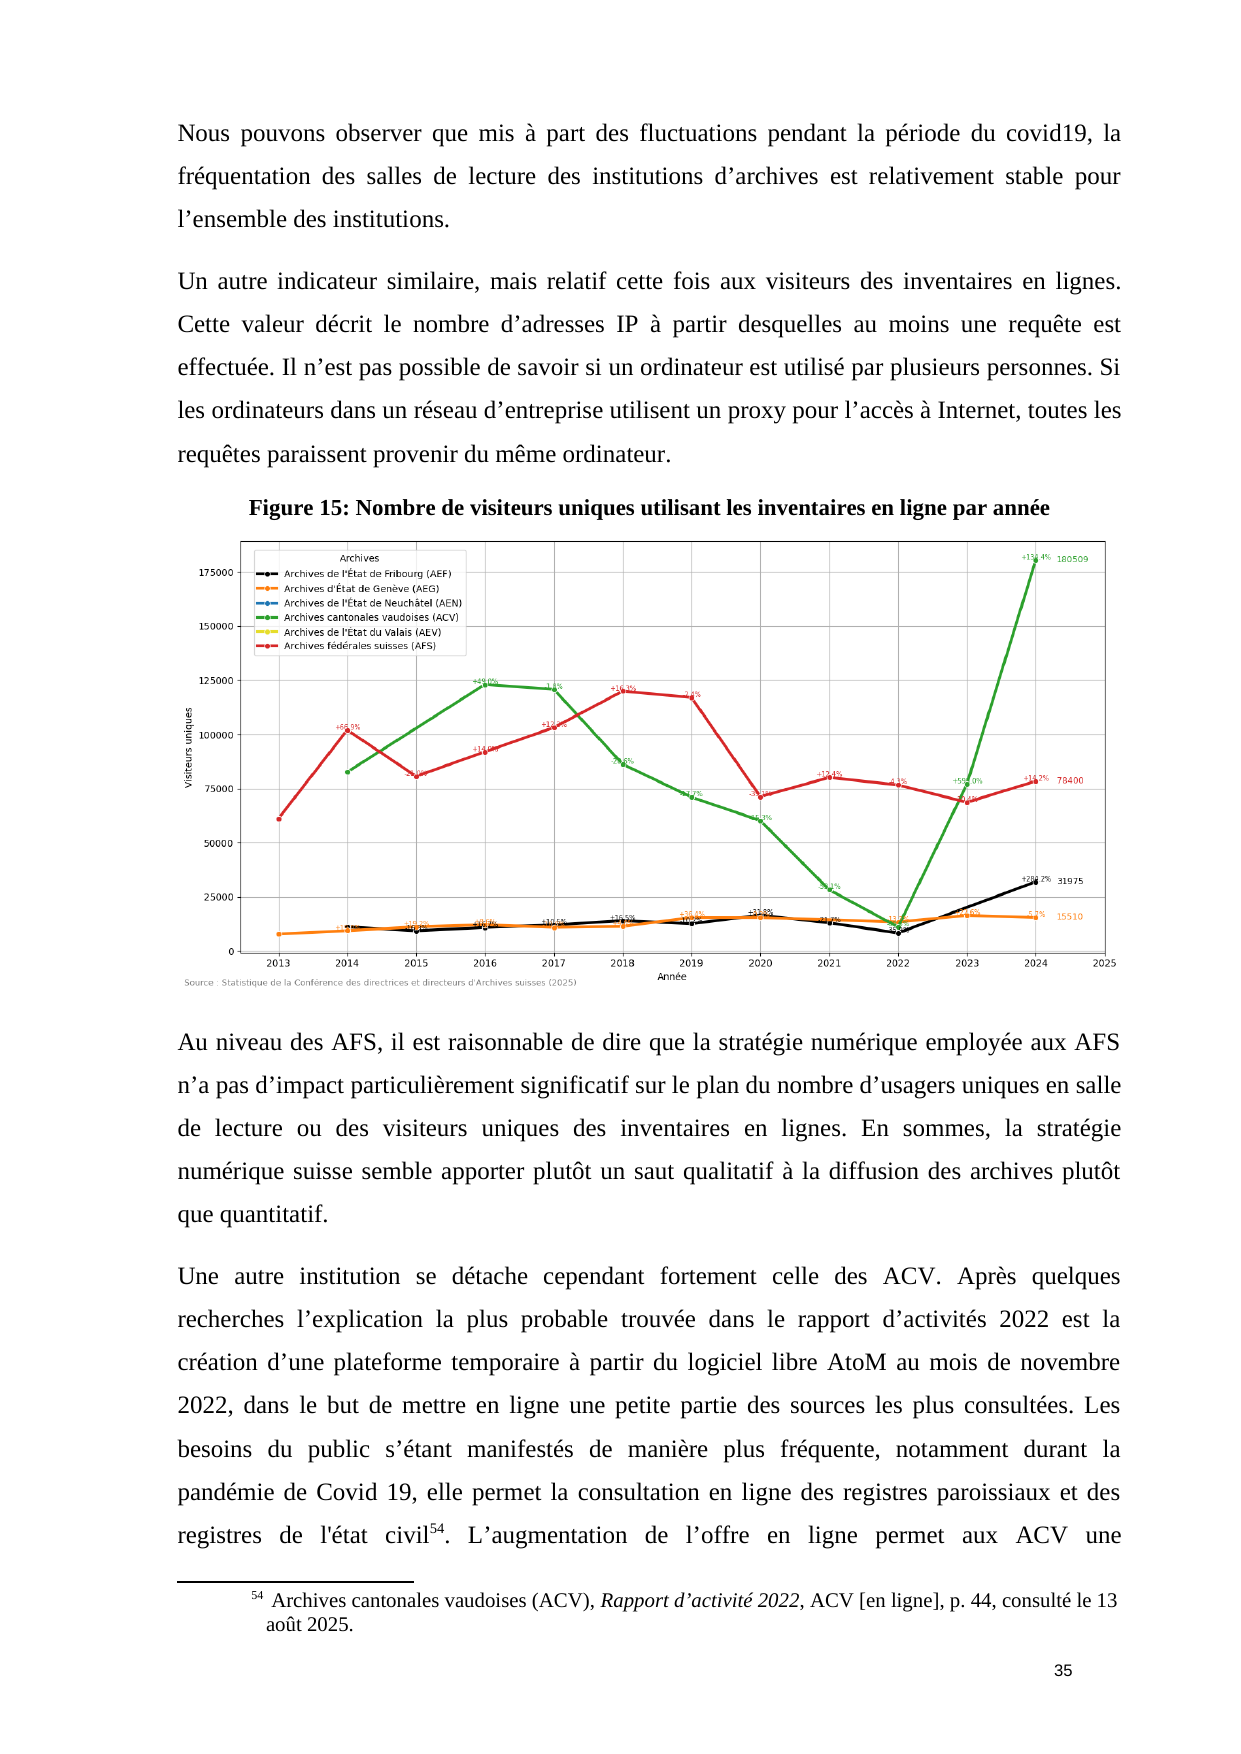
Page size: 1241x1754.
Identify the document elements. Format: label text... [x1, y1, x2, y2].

text Nous pouvons observer que mis à part des fluctuations pendant la période du covid19, la fréquentation des salles de lecture des institutions d’archives est relativement stable pour l’ensemble des institutions. [177, 118, 1122, 233]
text Un autre indicateur similaire, mais relatif cette fois aux visiteurs des inventaires en lignes. Cette valeur décrit le nombre d’adresses IP à partir desquelles au moins une requête est effectuée. Il n’est pas possible de savoir si un ordinateur est utilisé par plusieurs personnes. Si les ordinateurs dans un réseau d’entreprise utilisent un proxy pour l’accès à Internet, toutes les requêtes paraissent provenir du même ordinateur. [177, 266, 1122, 467]
text Au niveau des AFS, il est raisonnable de dire que la stratégie numérique employée aux AFS n’a pas d’impact particulièrement significatif sur le plan du nombre d’usagers uniques en salle de lecture ou des visiteurs uniques des inventaires en lignes. En sommes, la stratégie numérique suisse semble apporter plutôt un saut qualitatif à la diffusion des archives plutôt que quantitatif. [177, 1027, 1122, 1228]
text Figure 15: Nombre de visiteurs uniques utilisant les inventaires en ligne par année [177, 494, 1122, 521]
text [177, 1261, 1122, 1549]
picture [177, 539, 1123, 994]
